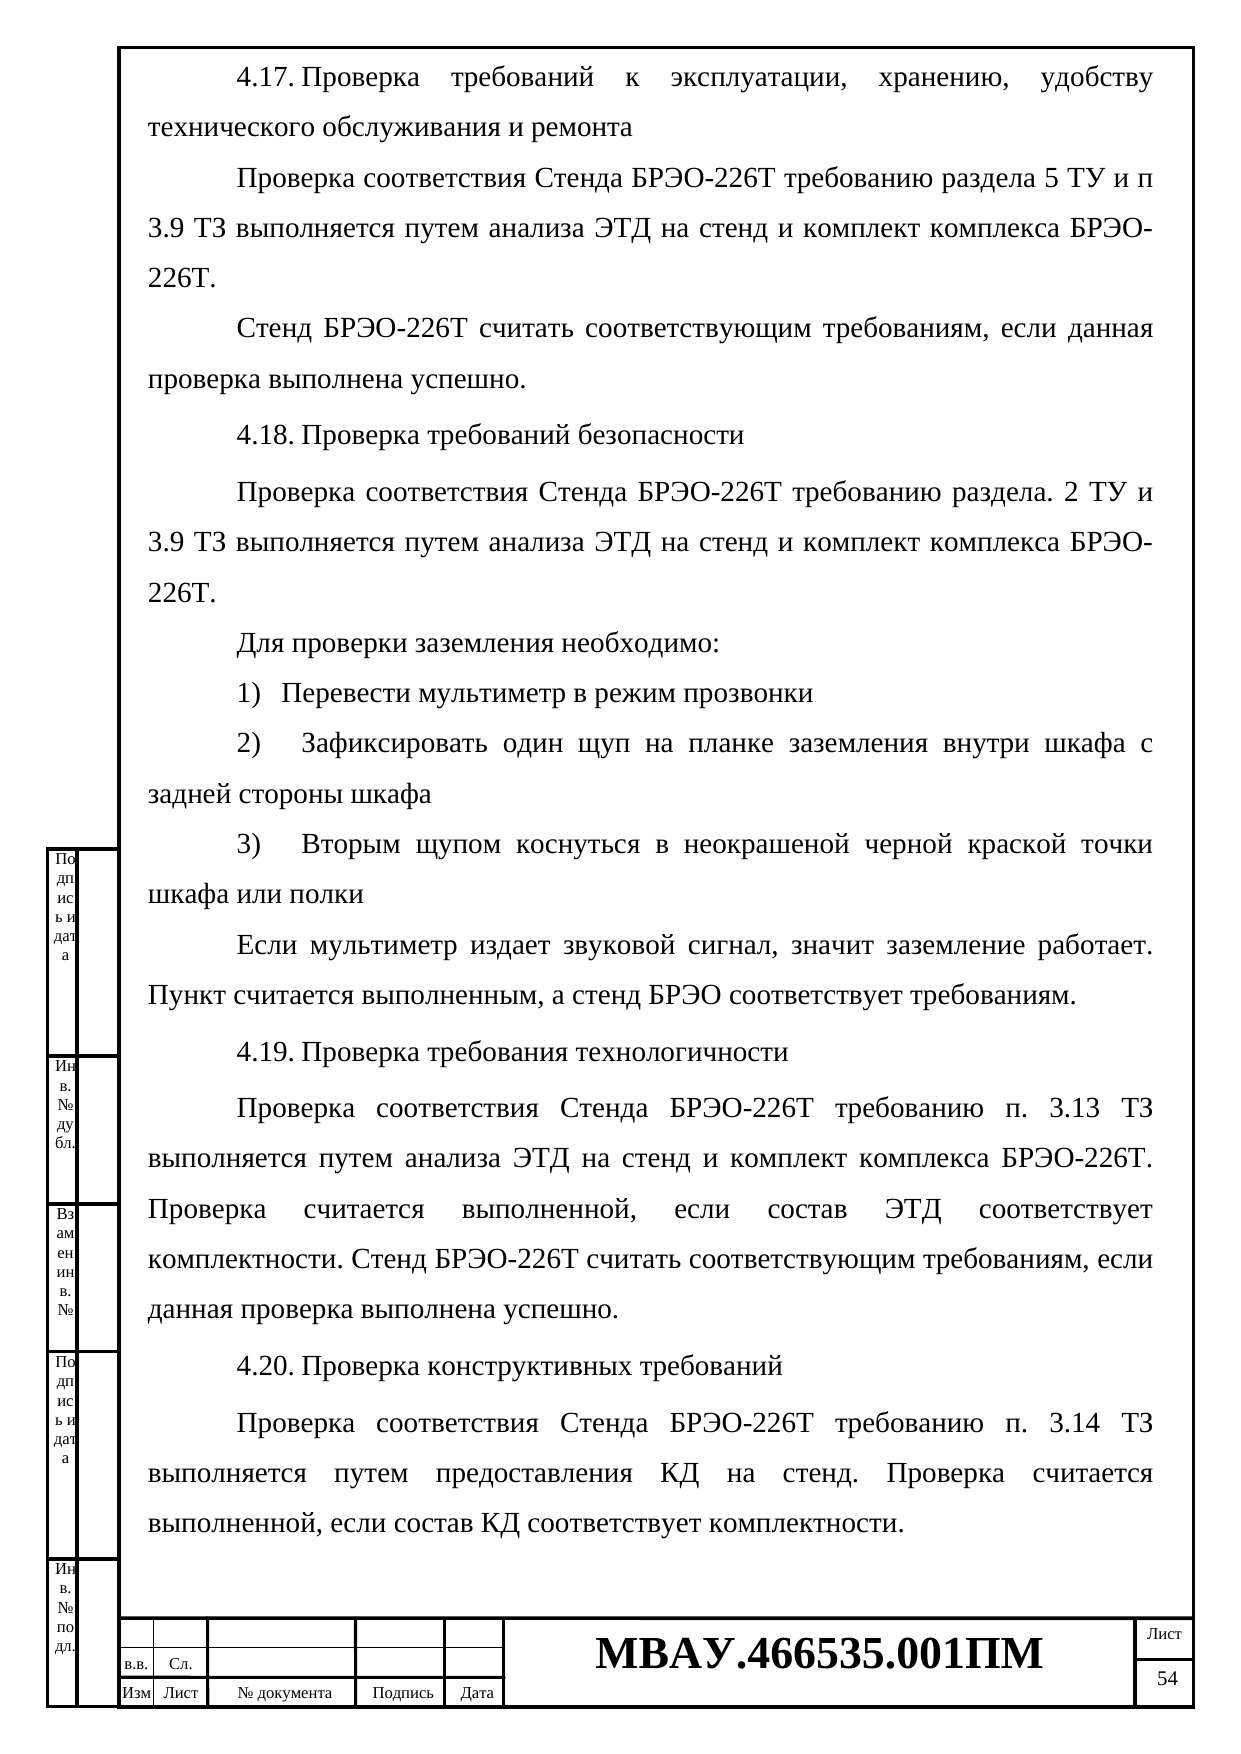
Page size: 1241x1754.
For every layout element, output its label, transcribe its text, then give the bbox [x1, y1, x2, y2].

list Проверка конструктивных требований [148, 1348, 1154, 1382]
text Для проверки заземления необходимо: [148, 625, 1154, 658]
text Стенд БРЭО-226Т считать соответствующим требованиям, если данная проверка выполнена успешно. [148, 311, 1154, 394]
text Проверка соответствия Стенда БРЭО-226Т требованию п. 3.13 ТЗ выполняется путем анализа ЭТД на стенд и комплект комплекса БРЭО-226Т. Проверка считается выполненной, если состав ЭТД соответствует комплектности. Стенд БРЭО-226Т считать соответствующим требованиям, если данная проверка выполнена успешно. [148, 1090, 1154, 1325]
text Проверка соответствия Стенда БРЭО-226Т требованию п. 3.14 ТЗ выполняется путем предоставления КД на стенд. Проверка считается выполненной, если состав КД соответствует комплектности. [148, 1405, 1154, 1539]
text Проверка соответствия Стенда БРЭО-226Т требованию раздела 5 ТУ и п 3.9 ТЗ выполняется путем анализа ЭТД на стенд и комплект комплекса БРЭО-226Т. [148, 160, 1154, 294]
list Проверка требования технологичности [148, 1034, 1154, 1067]
list Зафиксировать один щуп на планке заземления внутри шкафа с задней стороны шкафа [148, 726, 1154, 809]
list Перевести мультиметр в режим прозвонки [236, 675, 1154, 709]
text Проверка соответствия Стенда БРЭО-226Т требованию раздела. 2 ТУ и 3.9 ТЗ выполняется путем анализа ЭТД на стенд и комплект комплекса БРЭО-226Т. [148, 474, 1154, 608]
text Если мультиметр издает звуковой сигнал, значит заземление работает. Пункт считается выполненным, а стенд БРЭО соответствует требованиям. [148, 927, 1154, 1011]
list Проверка требований безопасности [148, 417, 1154, 451]
list Вторым щупом коснуться в неокрашеной черной краской точки шкафа или полки [148, 826, 1154, 910]
list Проверка требований к эксплуатации, хранению, удобству технического обслуживания и ремонта [148, 59, 1154, 143]
